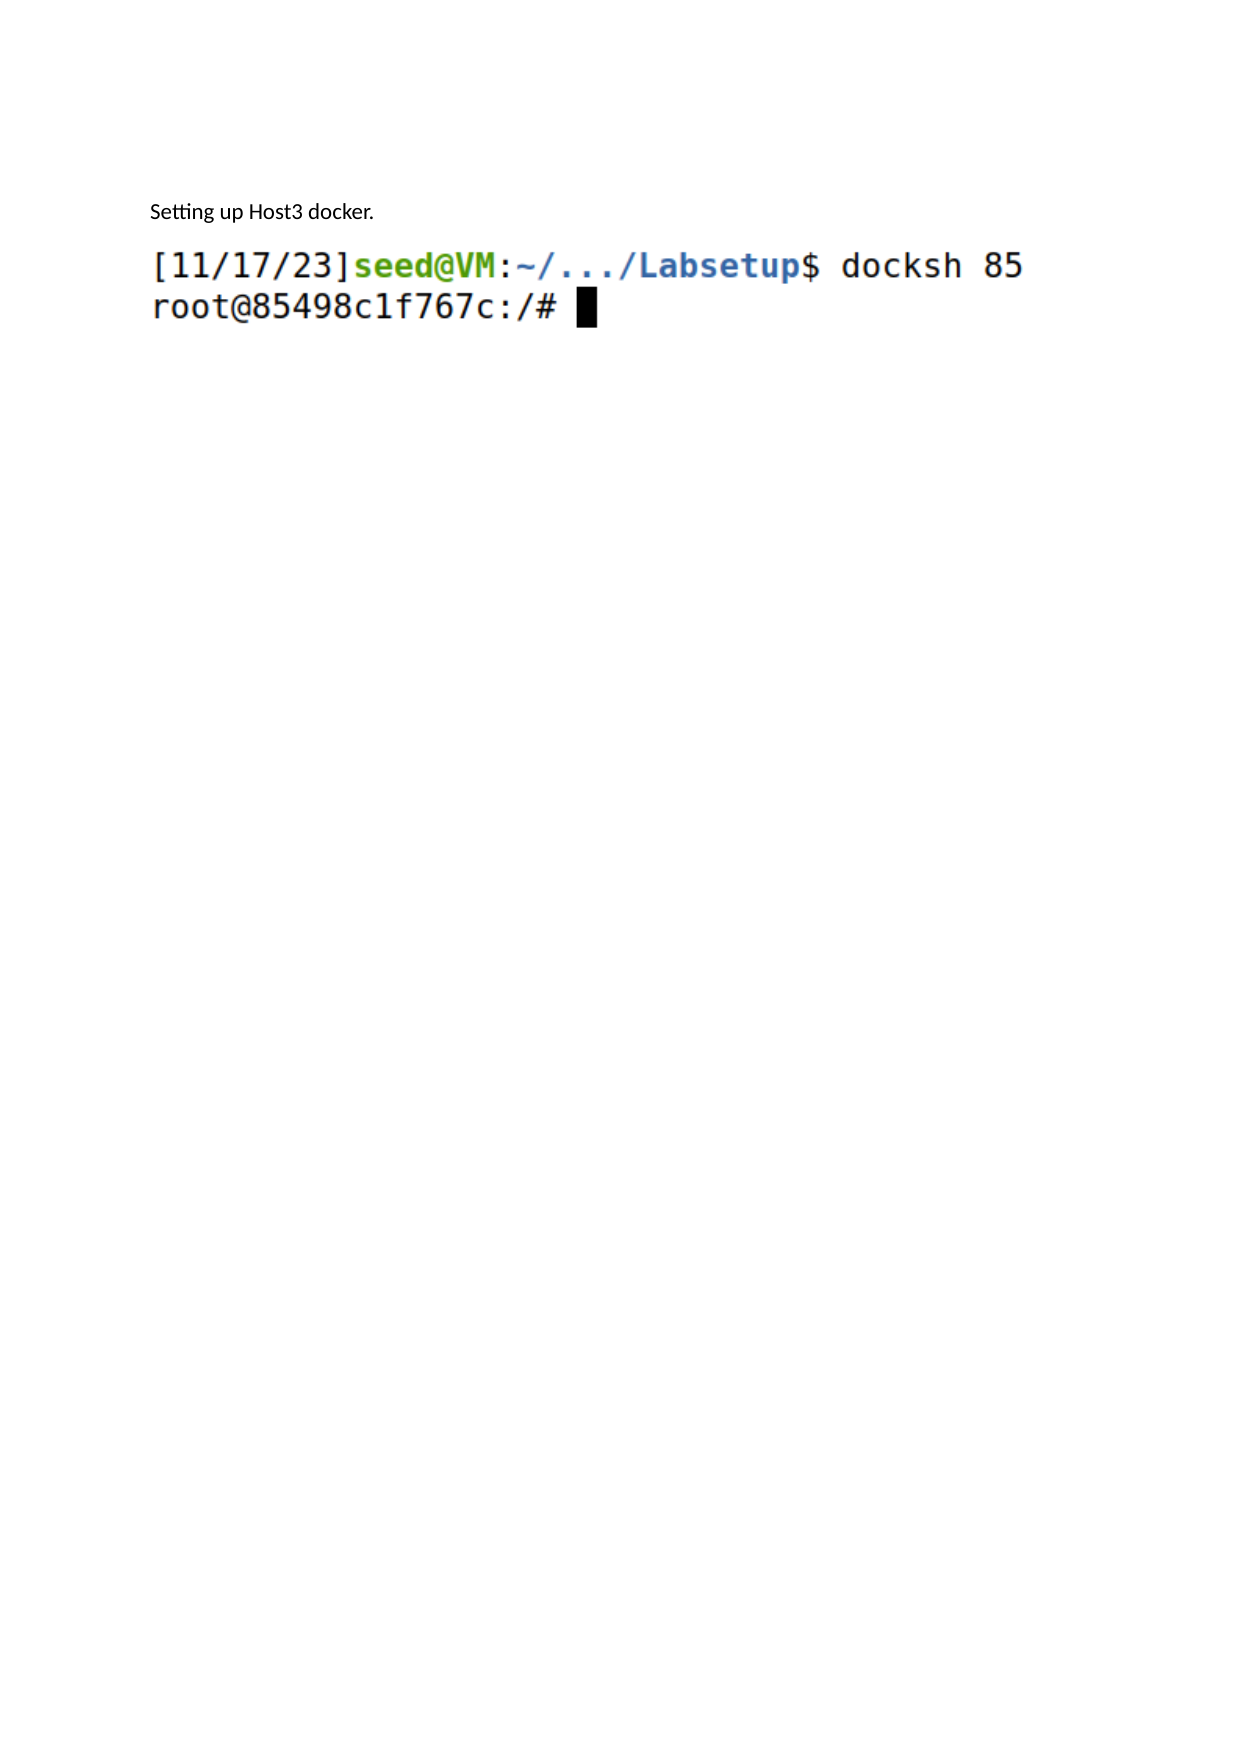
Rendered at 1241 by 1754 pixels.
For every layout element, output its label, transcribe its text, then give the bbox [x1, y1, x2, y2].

picture [150, 243, 1089, 350]
text Setting up Host3 docker. [150, 197, 1090, 225]
